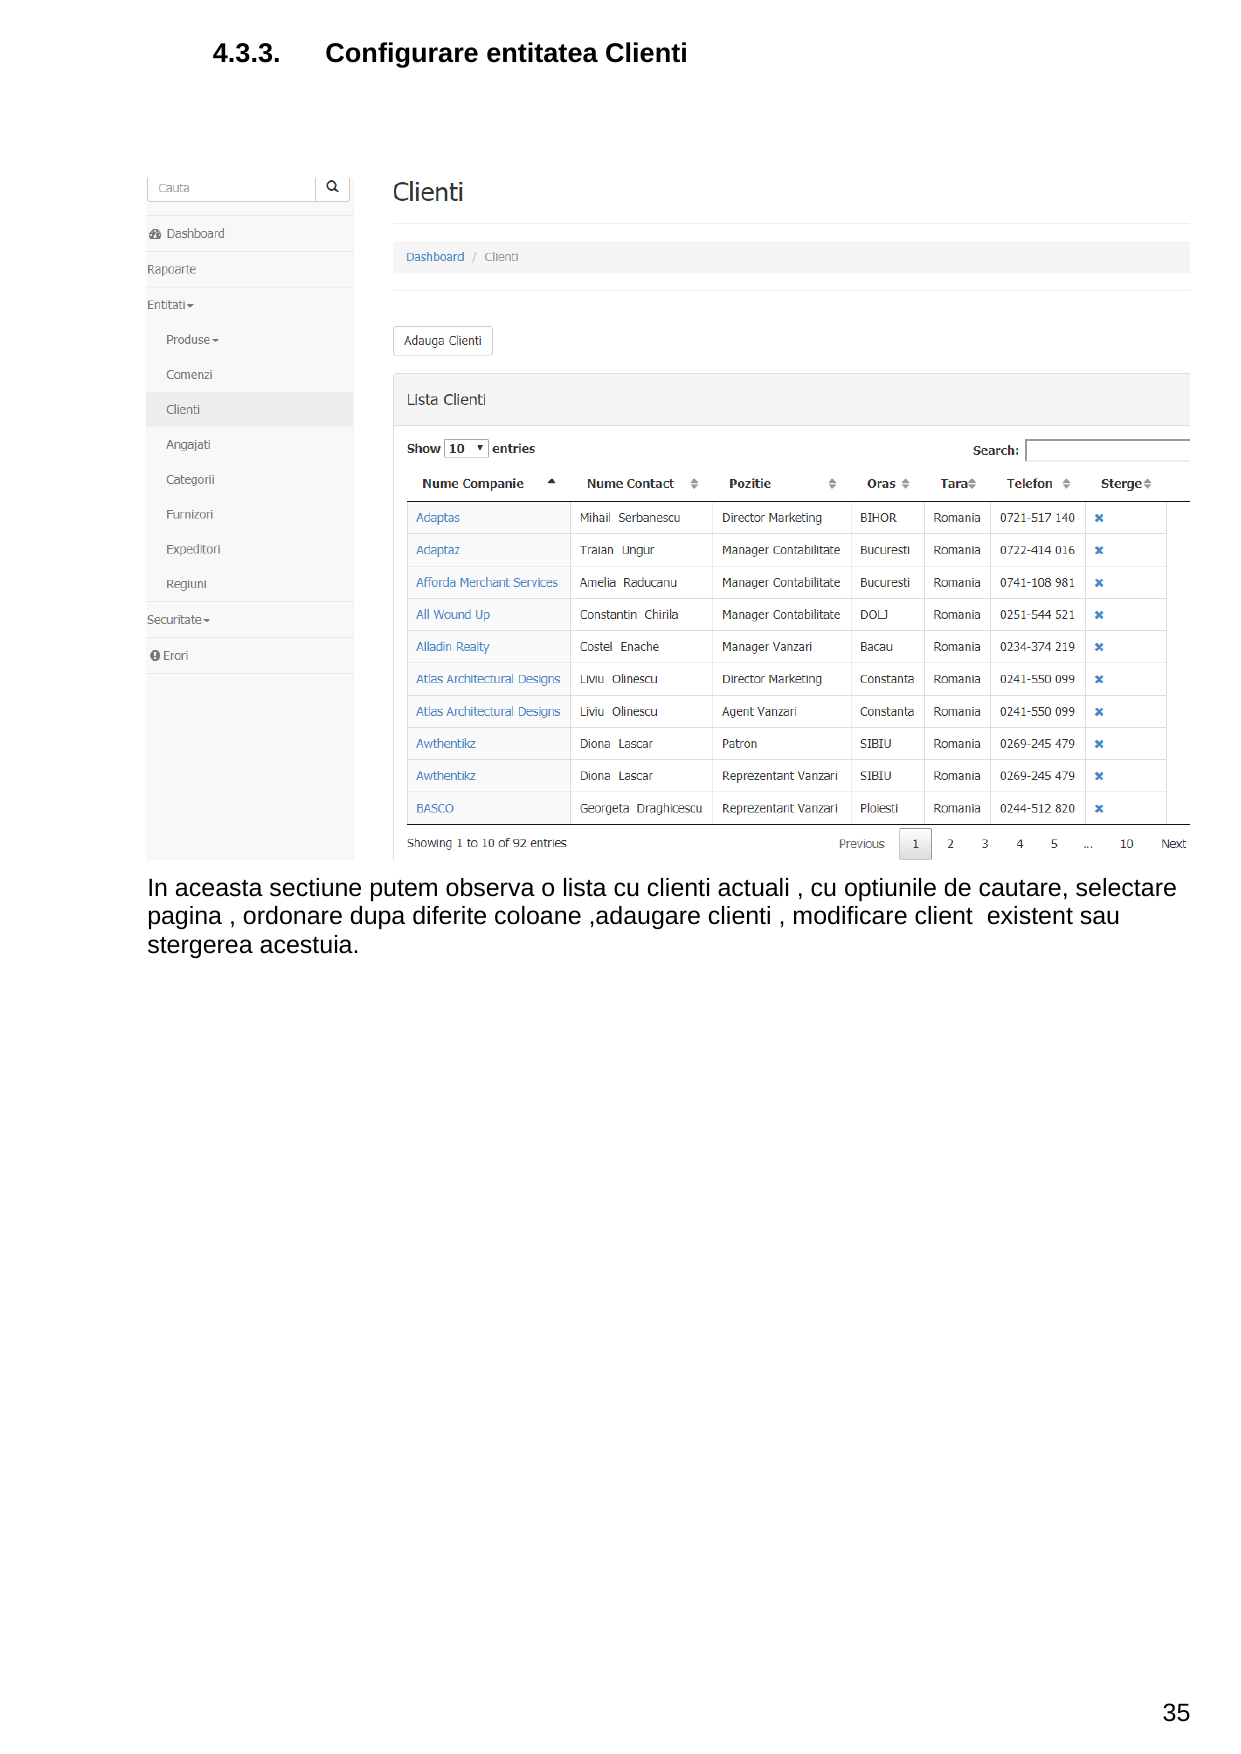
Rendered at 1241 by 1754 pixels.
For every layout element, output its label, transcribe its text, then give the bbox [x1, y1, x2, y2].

text In aceasta sectiune putem observa o lista cu clienti actuali , cu optiunile de cautare, selectare pagina , ordonare dupa diferite coloane ,adaugare clienti , modificare client existent sau stergerea acestuia. [147, 873, 1190, 959]
picture [146, 178, 1190, 860]
subtitle Configurare entitatea Clienti [213, 37, 1190, 69]
